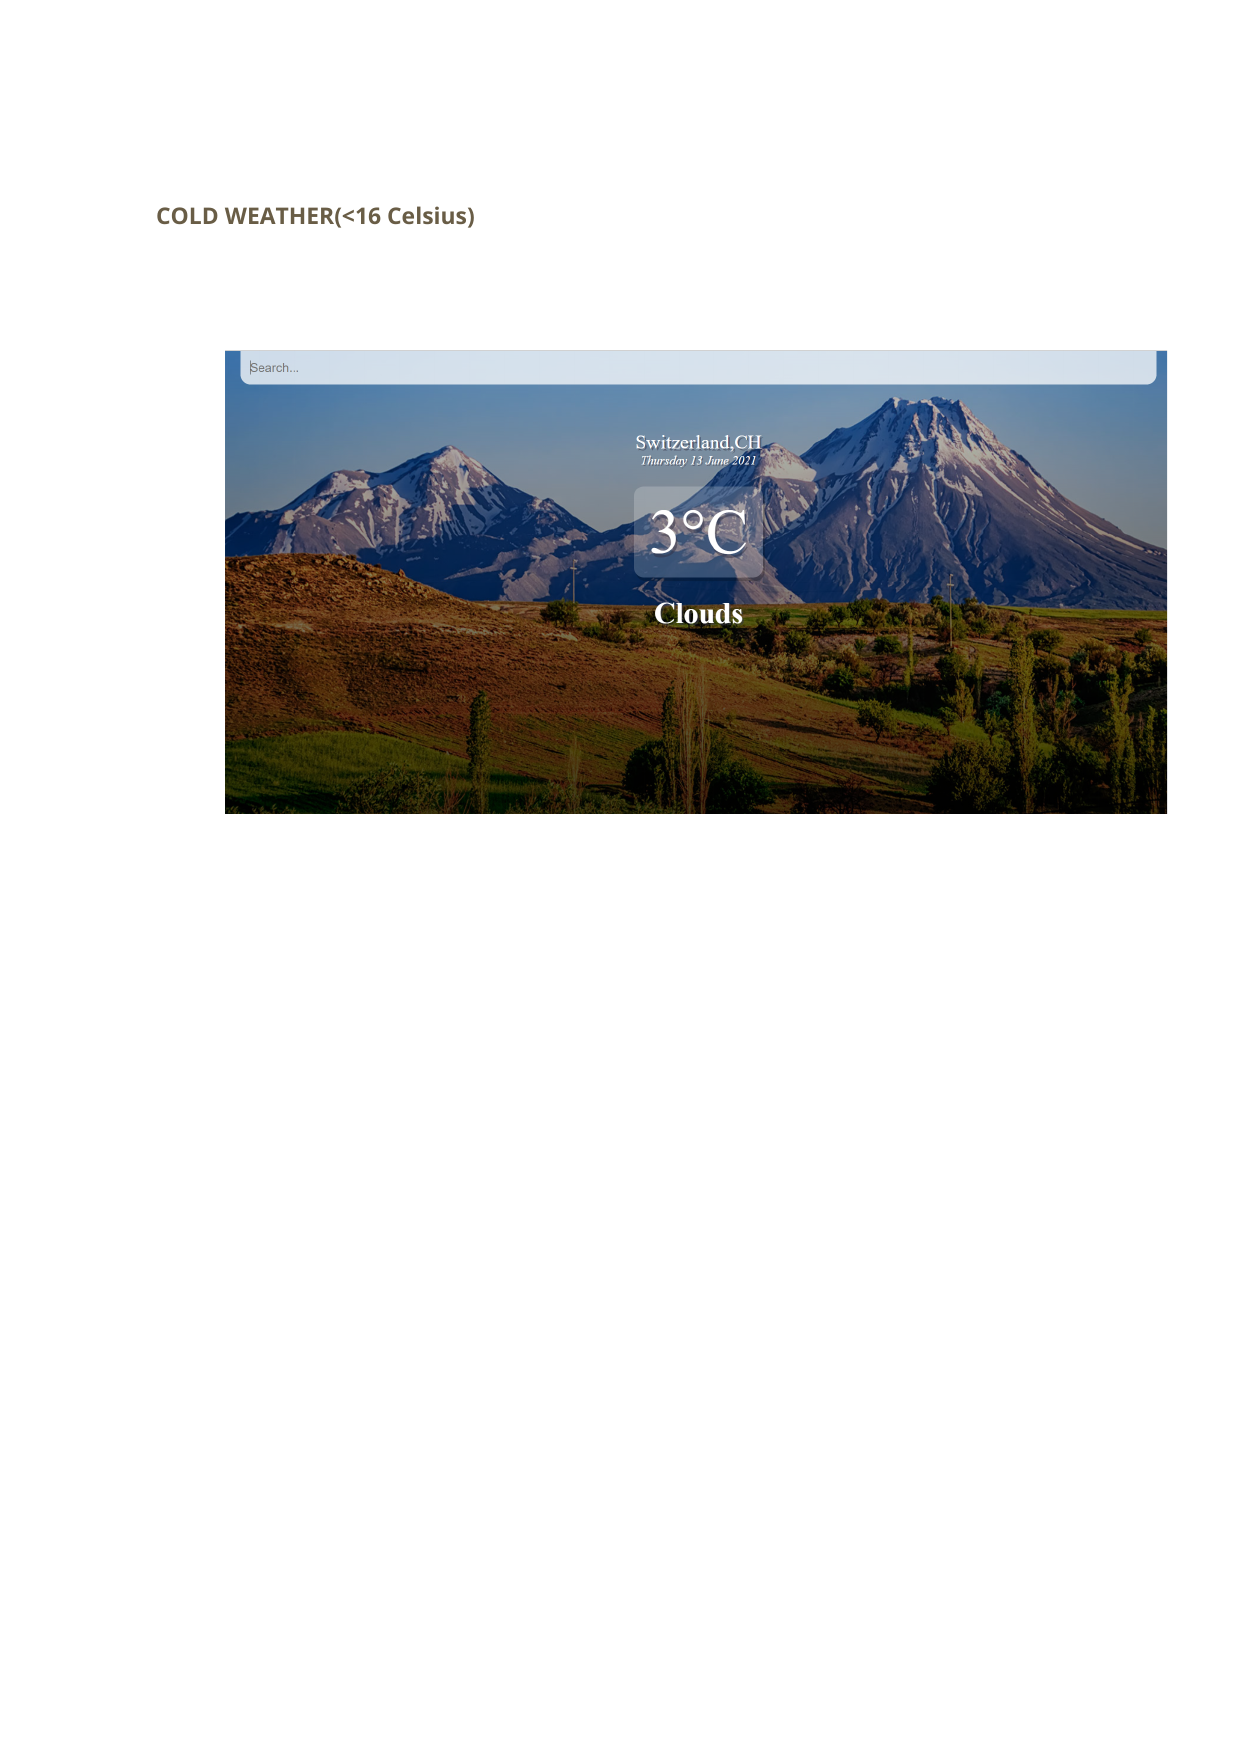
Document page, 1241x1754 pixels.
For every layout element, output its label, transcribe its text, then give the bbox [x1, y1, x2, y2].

picture [225, 350, 1168, 814]
text COLD WEATHER(<16 Celsius) [150, 200, 1090, 231]
